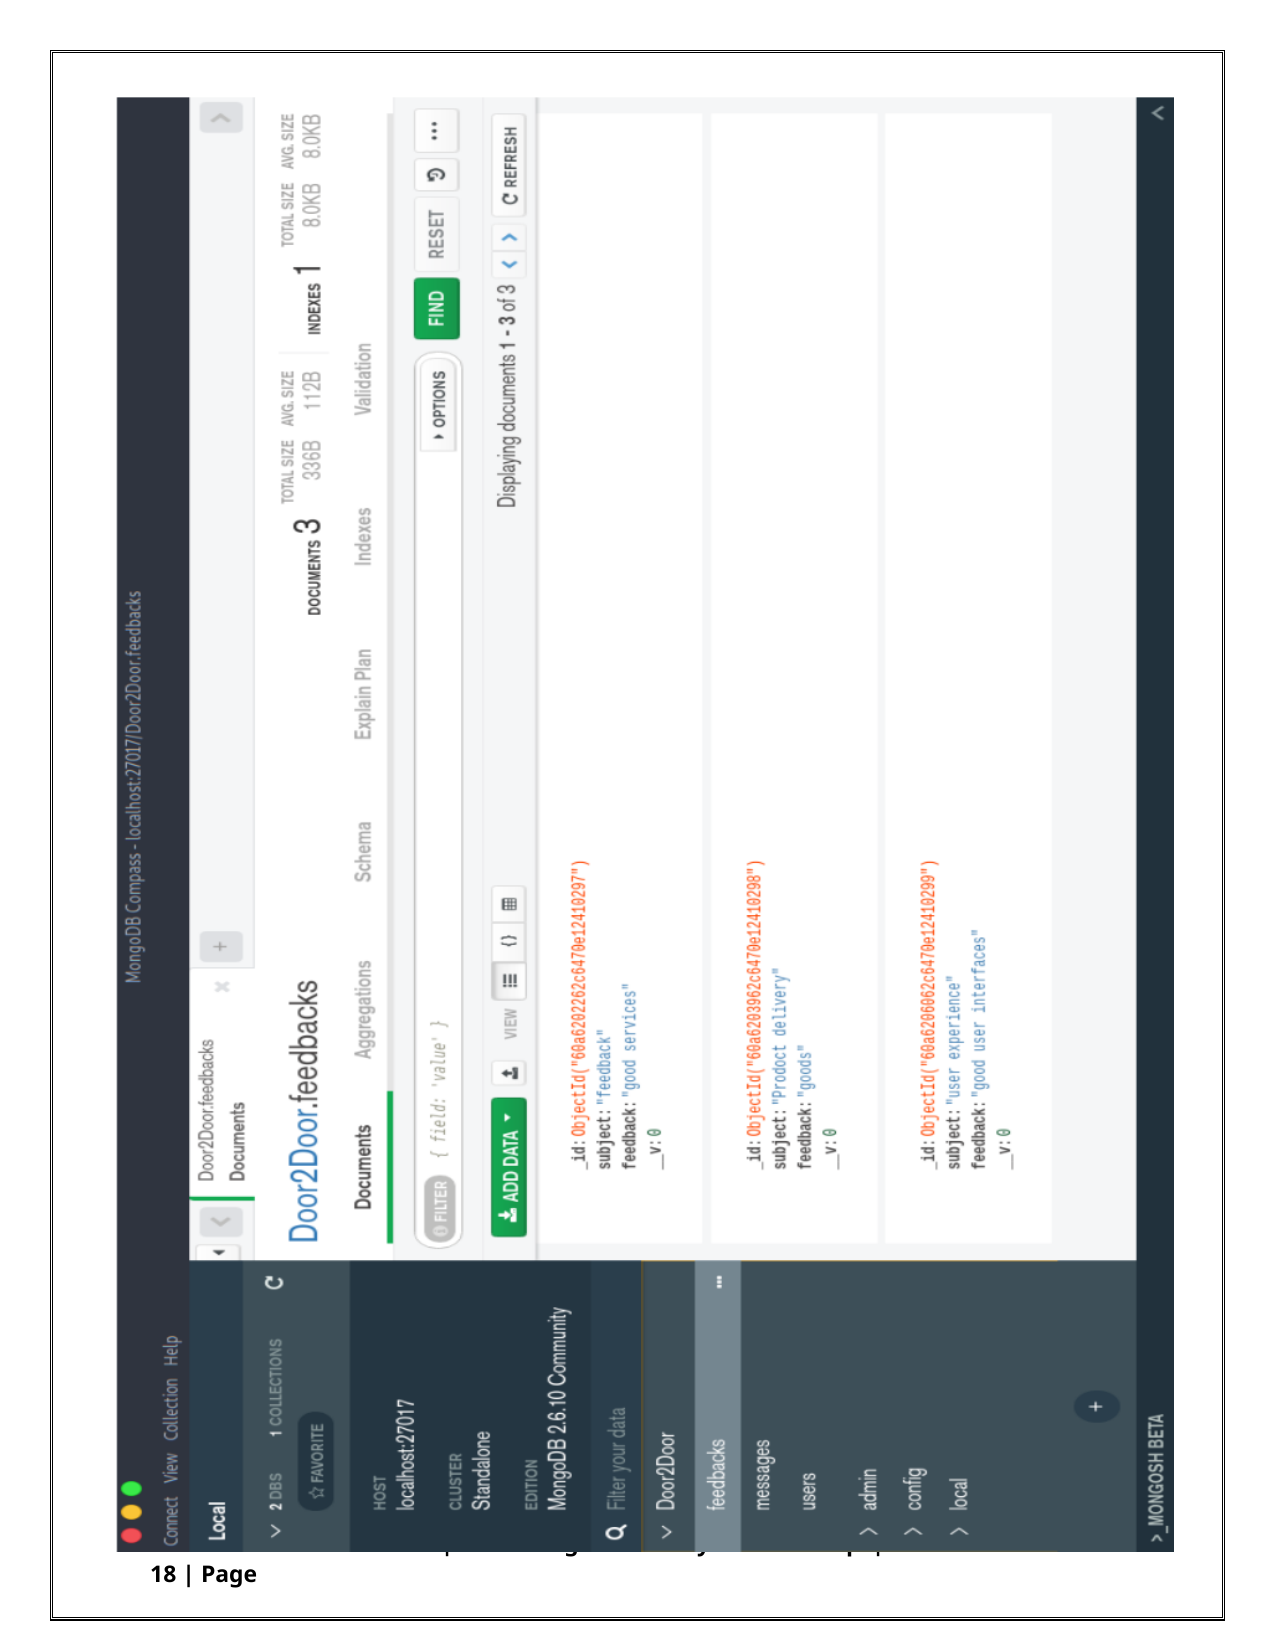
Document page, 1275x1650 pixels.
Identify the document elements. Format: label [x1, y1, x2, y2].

picture [118, 98, 1174, 1552]
